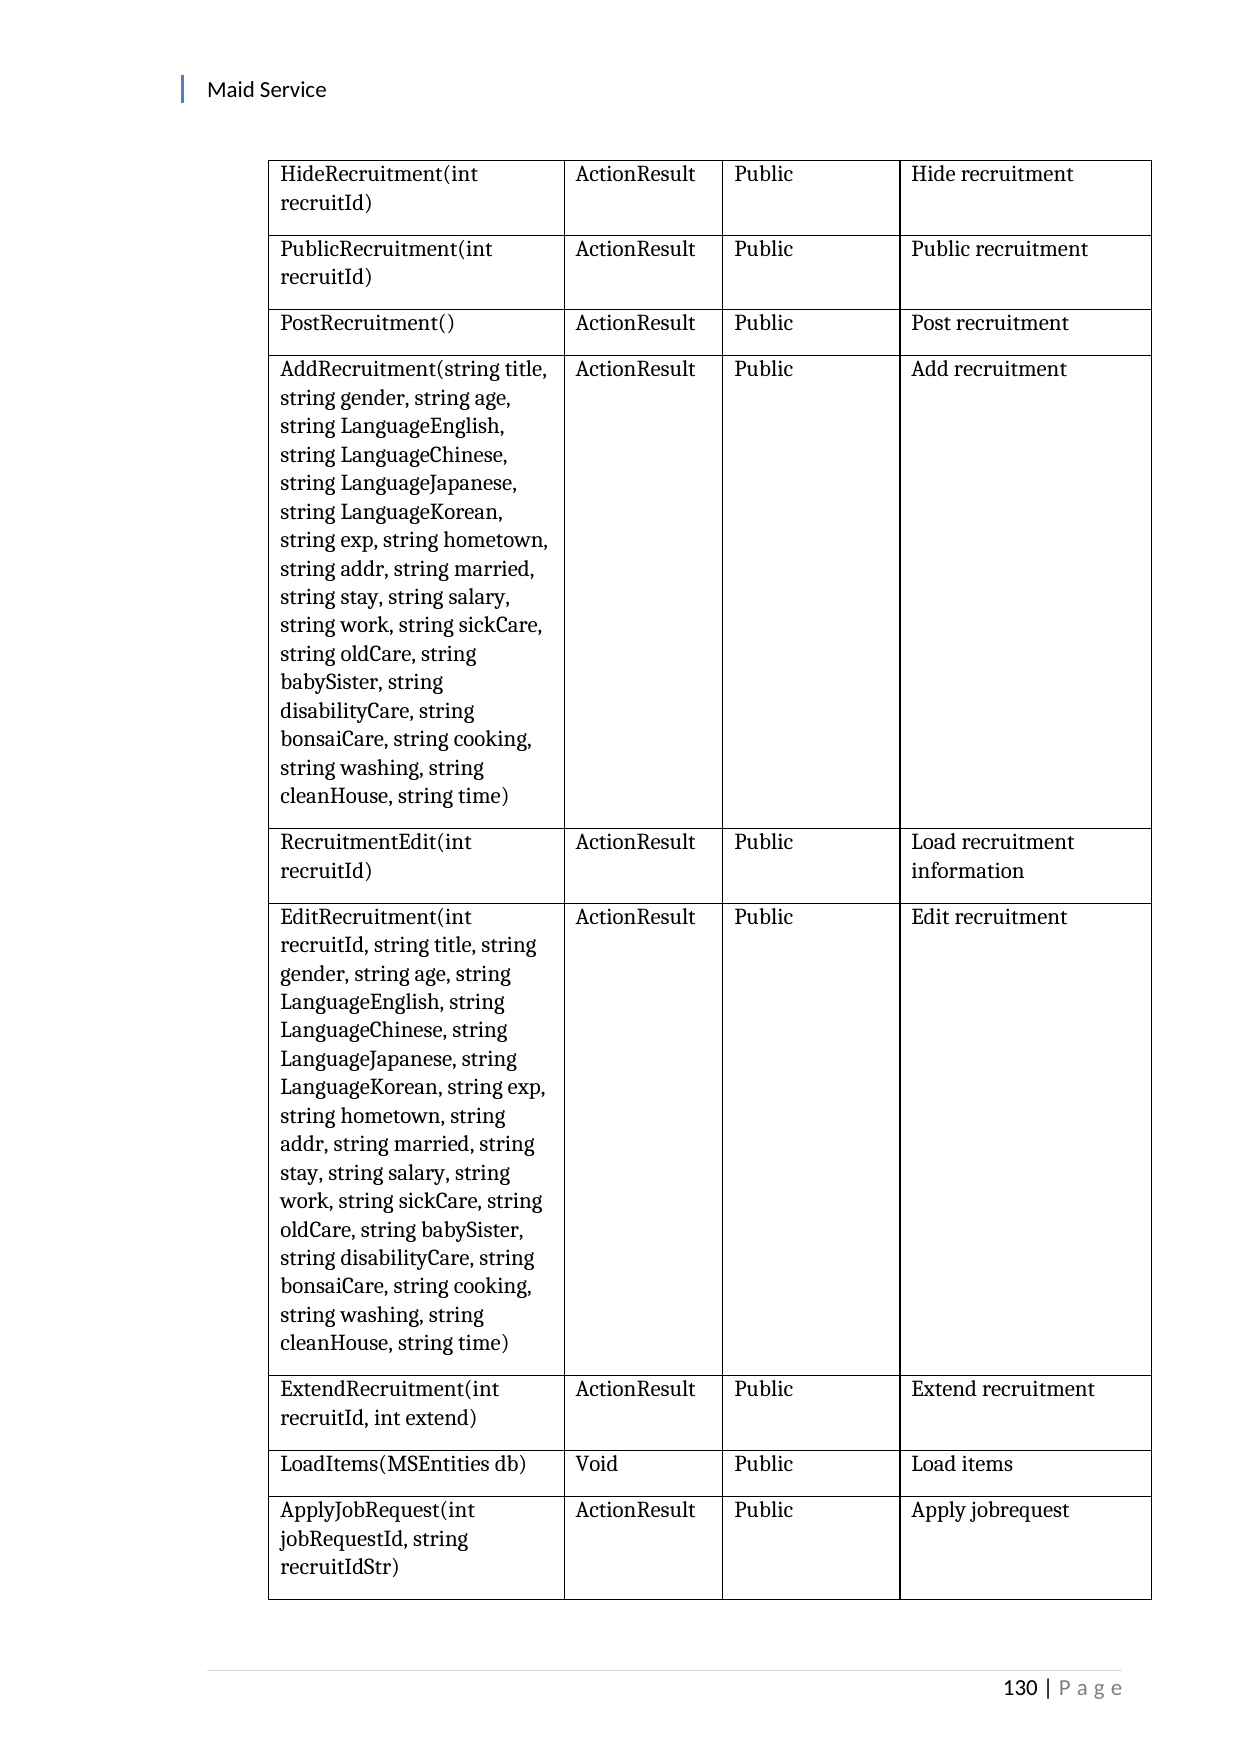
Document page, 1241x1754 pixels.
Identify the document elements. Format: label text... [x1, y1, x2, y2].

table_cell Add recruitment [901, 356, 1151, 828]
table_cell Public [723, 310, 899, 355]
table_cell Apply jobrequest [901, 1497, 1151, 1599]
table_cell ActionResult [565, 310, 722, 355]
table_cell Post recruitment [901, 310, 1151, 355]
table_cell Load recruitment information [901, 829, 1151, 902]
table_cell Load items [901, 1451, 1151, 1496]
table_cell RecruitmentEdit(int recruitId) [269, 829, 564, 902]
table_cell Public [723, 904, 899, 1375]
table_cell ActionResult [565, 829, 722, 902]
table_cell LoadItems(MSEntities db) [269, 1451, 564, 1496]
table_cell EditRecruitment(int recruitId, string title, string gender, string age, string LanguageEnglish, string LanguageChinese, string LanguageJapanese, string LanguageKorean, string exp, string hometown, string addr, string married, string stay, string salary, string work, string sickCare, string oldCare, string babySister, string disabilityCare, string bonsaiCare, string cooking, string washing, string cleanHouse, string time) [269, 904, 564, 1375]
table_cell ActionResult [565, 161, 722, 234]
table_cell ApplyJobRequest(int jobRequestId, string recruitIdStr) [269, 1497, 564, 1599]
table_cell ActionResult [565, 904, 722, 1375]
table_cell ActionResult [565, 236, 722, 309]
table_cell ActionResult [565, 1376, 722, 1450]
table_cell PublicRecruitment(int recruitId) [269, 236, 564, 309]
table_cell Public [723, 1451, 899, 1496]
table_cell Extend recruitment [901, 1376, 1151, 1450]
table_cell Hide recruitment [901, 161, 1151, 234]
table_cell Public [723, 1376, 899, 1450]
table_cell HideRecruitment(int recruitId) [269, 161, 564, 234]
table_cell Public [723, 161, 899, 234]
table_cell Public [723, 236, 899, 309]
table_cell PostRecruitment() [269, 310, 564, 355]
table_cell AddRecruitment(string title, string gender, string age, string LanguageEnglish, string LanguageChinese, string LanguageJapanese, string LanguageKorean, string exp, string hometown, string addr, string married, string stay, string salary, string work, string sickCare, string oldCare, string babySister, string disabilityCare, string bonsaiCare, string cooking, string washing, string cleanHouse, string time) [269, 356, 564, 828]
table_cell ActionResult [565, 356, 722, 828]
table_cell Edit recruitment [901, 904, 1151, 1375]
table_cell ExtendRecruitment(int recruitId, int extend) [269, 1376, 564, 1450]
table_cell Public [723, 1497, 899, 1599]
table_cell Public [723, 356, 899, 828]
table_cell Public recruitment [901, 236, 1151, 309]
table_cell Void [565, 1451, 722, 1496]
table_cell Public [723, 829, 899, 902]
table_cell ActionResult [565, 1497, 722, 1599]
